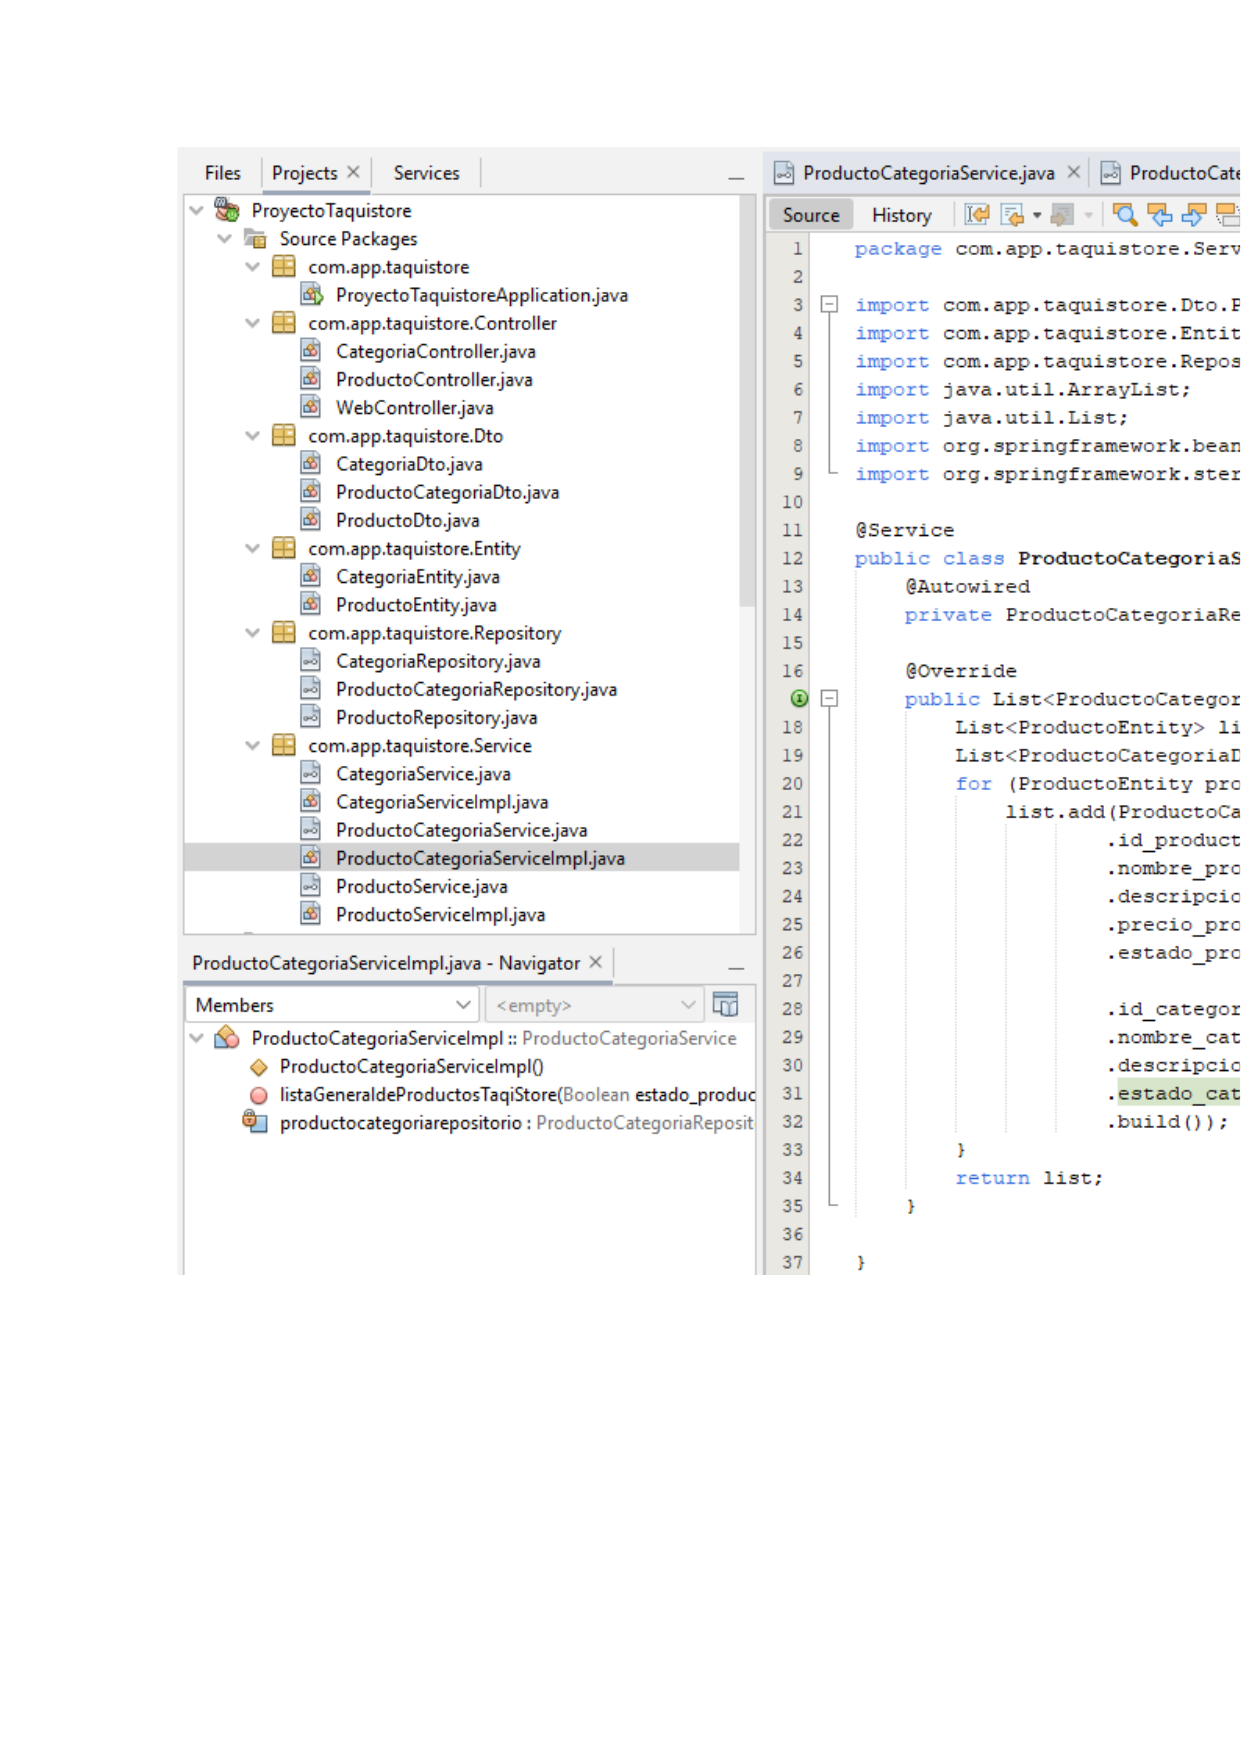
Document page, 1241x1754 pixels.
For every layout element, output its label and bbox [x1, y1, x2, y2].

picture [177, 147, 1241, 1275]
